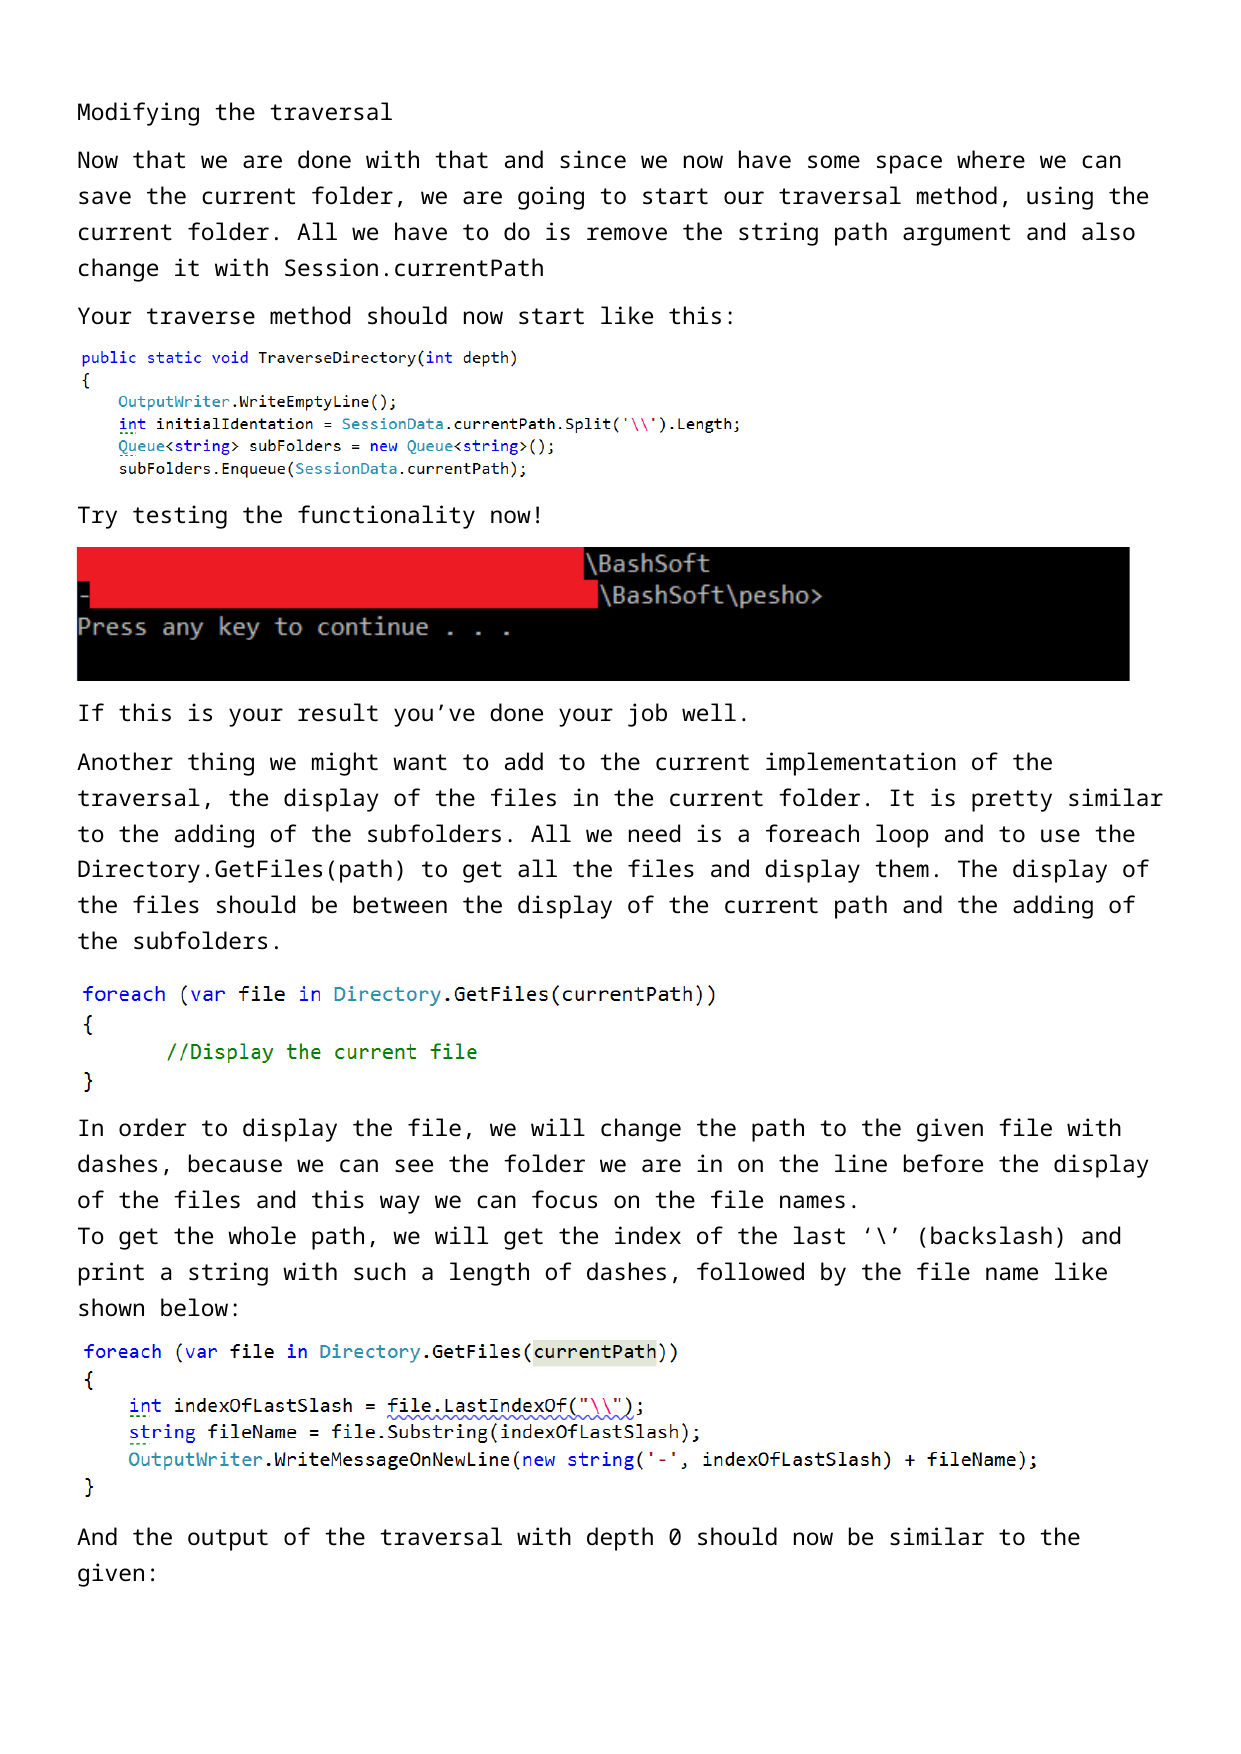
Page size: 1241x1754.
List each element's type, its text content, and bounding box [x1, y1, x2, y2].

text Modifying the traversal [77, 95, 1163, 127]
text And the output of the traversal with depth 0 should now be similar to the given: [77, 1521, 1163, 1588]
picture [76, 1340, 1052, 1505]
text Now that we are done with that and since we now have some space where we can save the current folder, we are going to start our traversal method, using the current folder. All we have to do is remove the string path argument and also change it with Session.currentPath [77, 144, 1163, 283]
picture [76, 348, 751, 483]
text If this is your result you’ve done your job well. [77, 697, 1163, 728]
text In order to display the file, we will change the path to the given file with dashes, because we can see the folder we are in on the line before the display of the files and this way we can focus on the file names. To get the whole path, we will get the index of the last ‘\’ (backslash) and print a string with such a length of dashes, followed by the file name like shown below: [77, 1112, 1163, 1323]
text Another thing we might want to add to the current implementation of the traversal, the display of the files in the current folder. It is pretty similar to the adding of the subfolders. All we need is a foreach loop and to use the Directory.GetFiles(path) to get all the files and display them. The display of the files should be between the display of the current path and the adding of the subfolders. [77, 746, 1163, 957]
picture [76, 973, 745, 1096]
text Try testing the functionality now! [77, 499, 1163, 531]
text Your traverse method should now start like this: [77, 300, 1163, 331]
picture [76, 547, 1130, 681]
